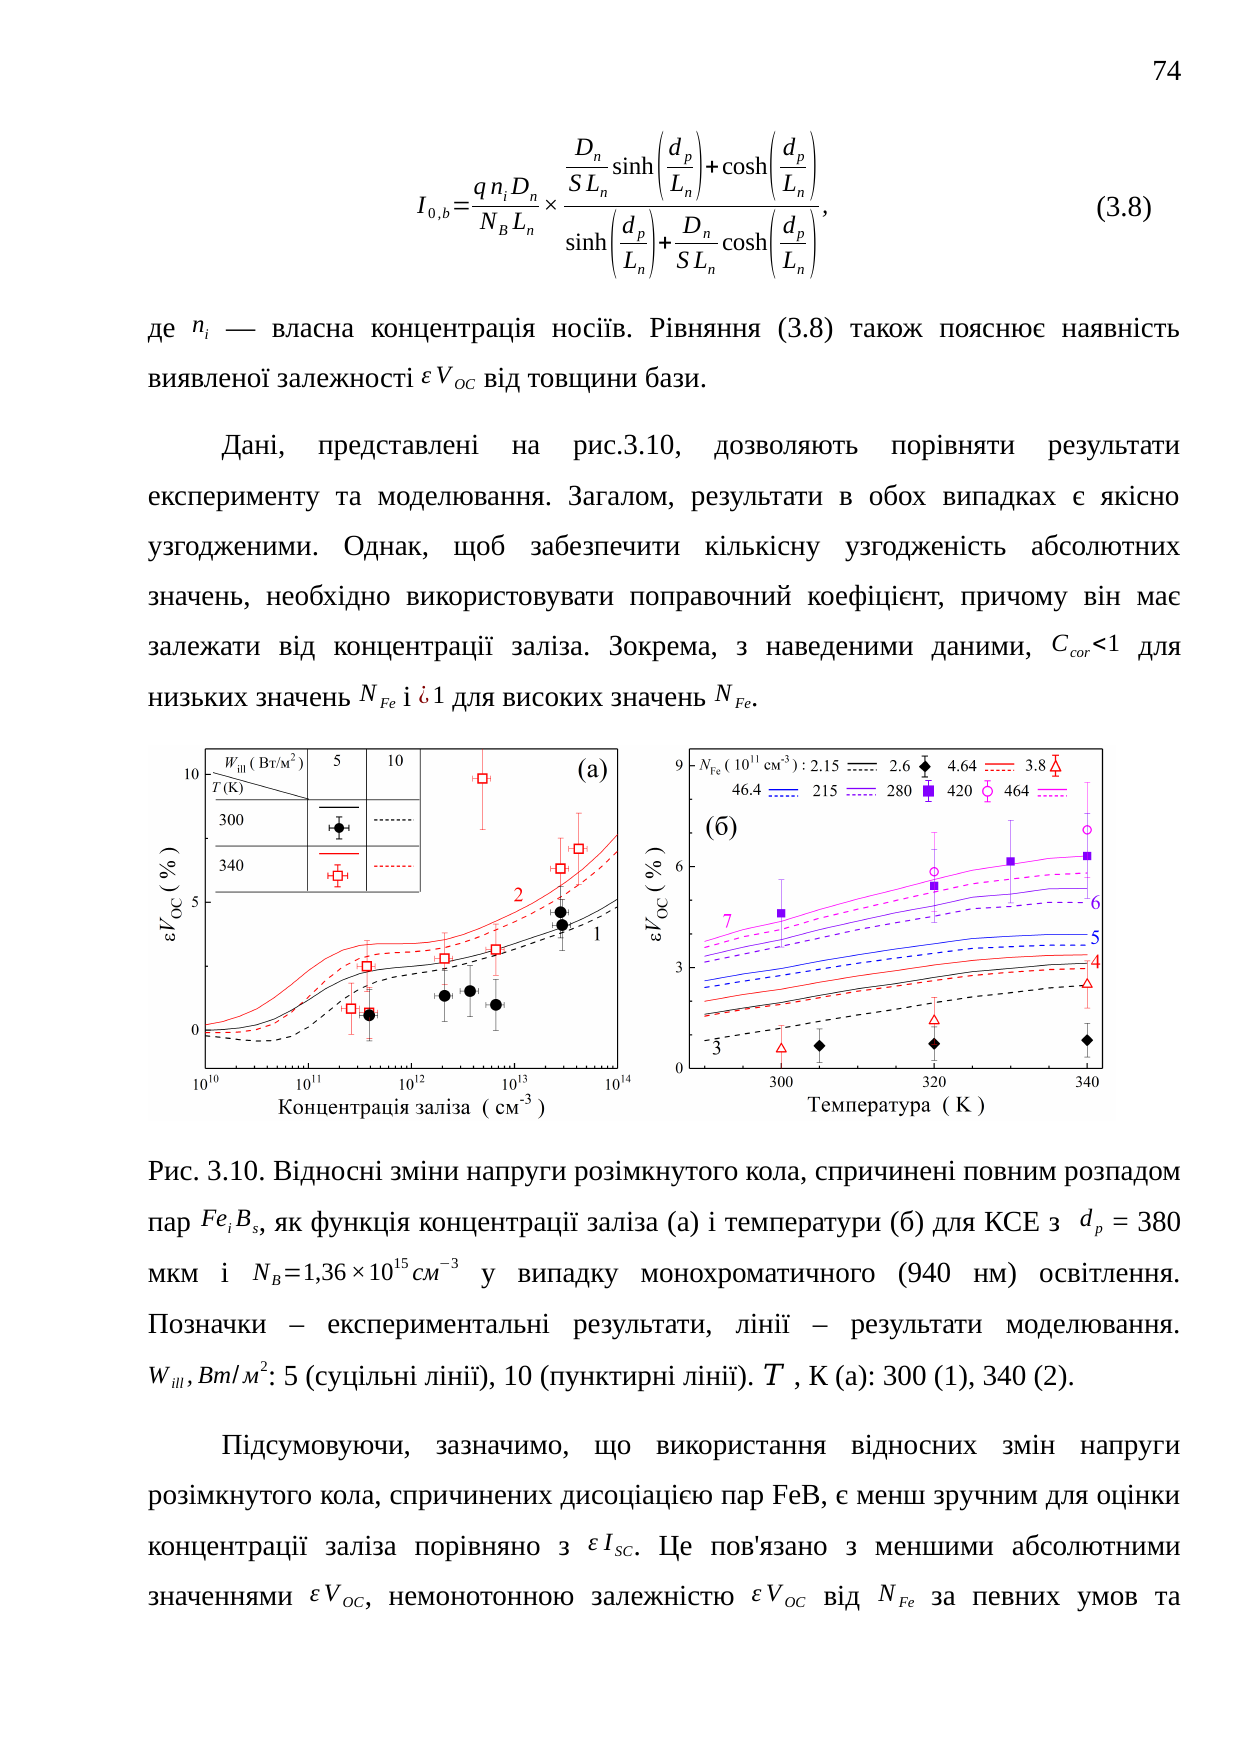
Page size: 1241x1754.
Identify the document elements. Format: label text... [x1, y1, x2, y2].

text Рис. 3.10. Відносні зміни напруги розімкнутого кола, спричинені повним розпадом пар , як функція концентрації заліза (а) і температури (б) для КСЕ з = 380 мкм і у випадку монохроматичного (940 нм) освітлення. Позначки – експериментальні результати, лінії – результати моделювання. : 5 (суцільні лінії), 10 (пунктирні лінії). 𝑇 , К (а): 300 (1), 340 (2). [148, 1153, 1181, 1393]
table_header (3.8) [1078, 118, 1163, 310]
table_header [166, 118, 1078, 310]
text де — власна концентрація носіїв. Рівняння (3.8) також пояснює наявність виявленої залежності від товщини бази. [148, 310, 1181, 394]
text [148, 1427, 1181, 1612]
picture [147, 745, 1117, 1121]
text Дані, представлені на рис.3.10, дозволяють порівняти результати експерименту та моделювання. Загалом, результати в обох випадках є якісно узгодженими. Однак, щоб забезпечити кількісну узгодженість абсолютних значень, необхідно використовувати поправочний коефіцієнт, причому він має залежати від концентрації заліза. Зокрема, з наведеними даними, для низьких значень і для високих значень . [148, 427, 1181, 712]
